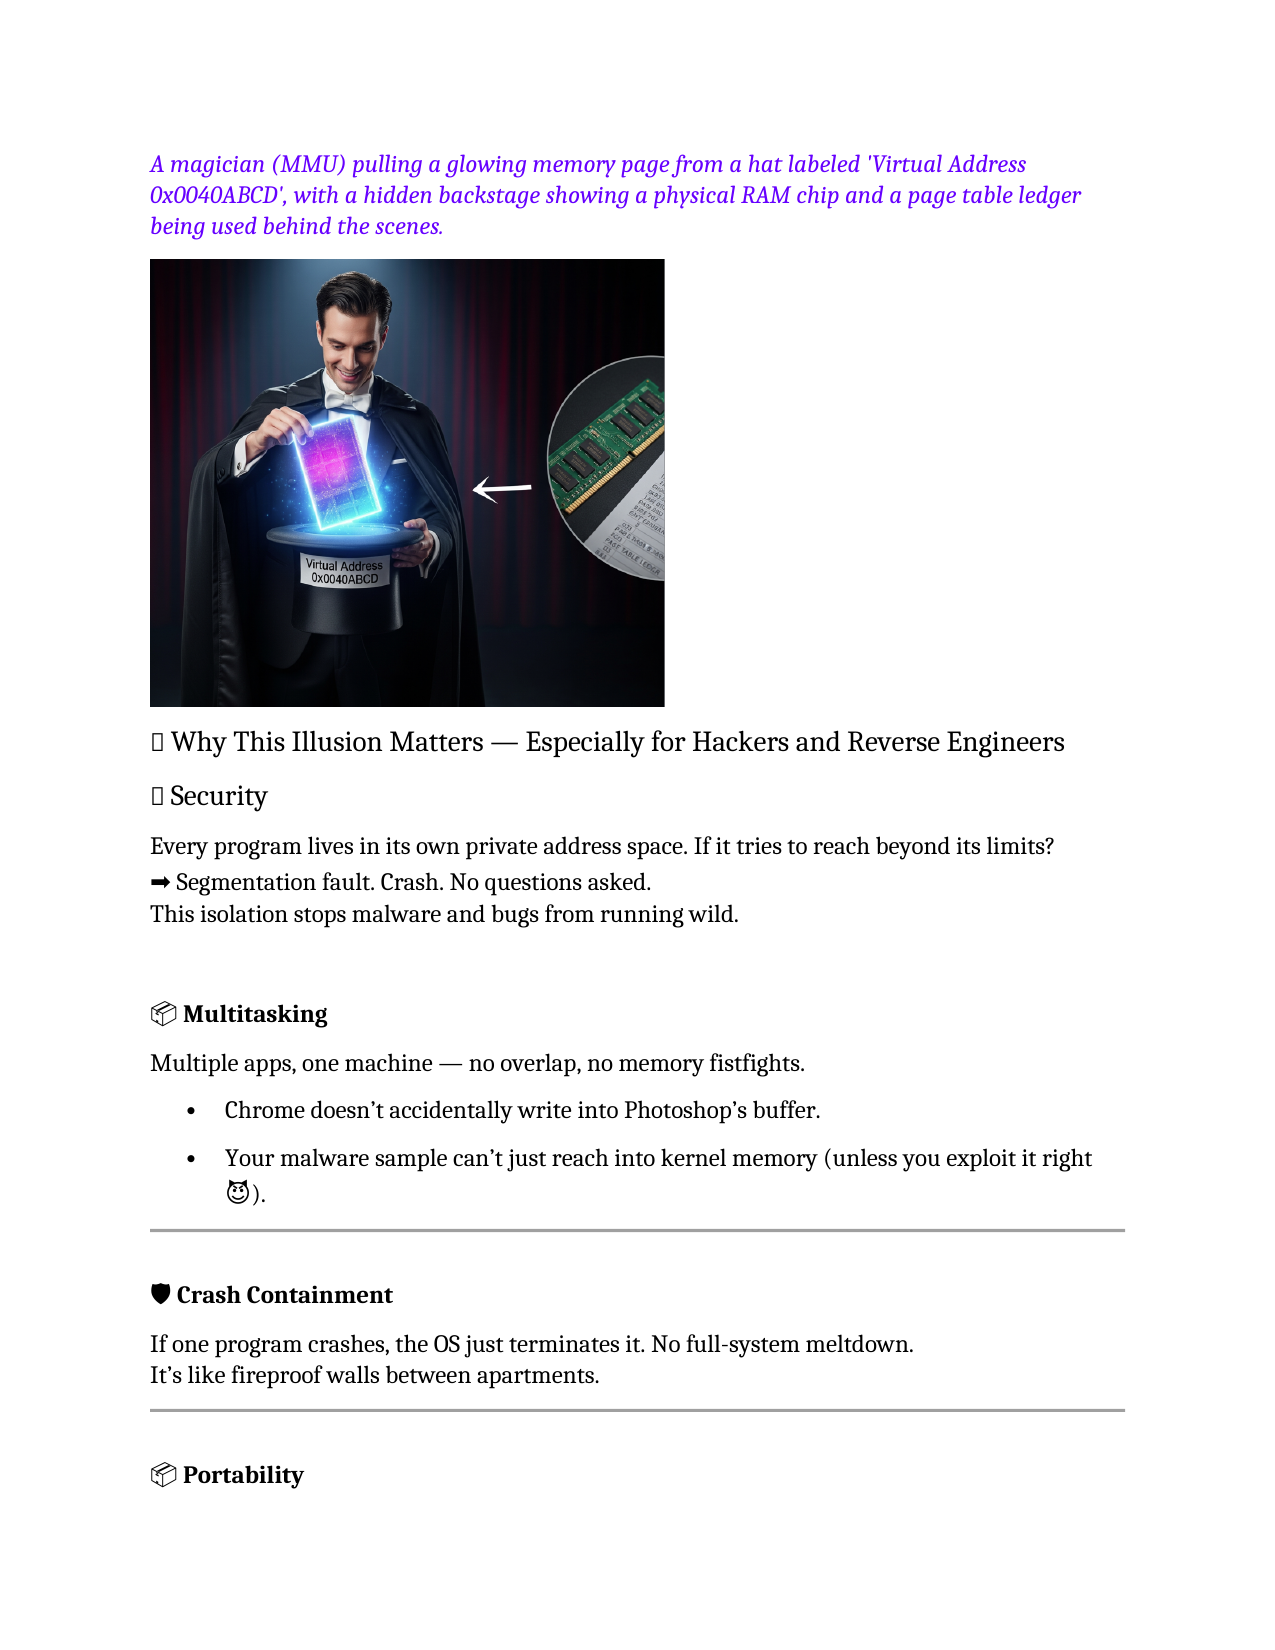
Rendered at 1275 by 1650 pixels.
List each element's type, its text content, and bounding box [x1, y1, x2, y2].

list Your malware sample can’t just reach into kernel memory (unless you exploit it right 😈). [187, 1144, 1125, 1209]
list Chrome doesn’t accidentally write into Photoshop’s buffer. [187, 1096, 1125, 1125]
text 📦 Multitasking [150, 995, 1125, 1029]
text Every program lives in its own private address space. If it tries to reach beyond its limits? ➡️ Segmentation fault. Crash. No questions asked. This isolation stops malware and bugs from running wild. [150, 832, 1125, 928]
text A magician (MMU) pulling a glowing memory page from a hat labeled 'Virtual Address 0x0040ABCD', with a hidden backstage showing a physical RAM chip and a page table ledger being used behind the scenes. [150, 150, 1125, 241]
picture [150, 259, 665, 707]
text 🚨 Why This Illusion Matters — Especially for Hackers and Reverse Engineers [150, 725, 1125, 759]
text 🛡️ Crash Containment [150, 1277, 1125, 1311]
text Multiple apps, one machine — no overlap, no memory fistfights. [150, 1049, 1125, 1077]
text 🔐 Security [150, 778, 1125, 813]
text If one program crashes, the OS just terminates it. No full-system meltdown. It’s like fireproof walls between apartments. [150, 1330, 1125, 1390]
text 📦 Portability [150, 1457, 1125, 1491]
